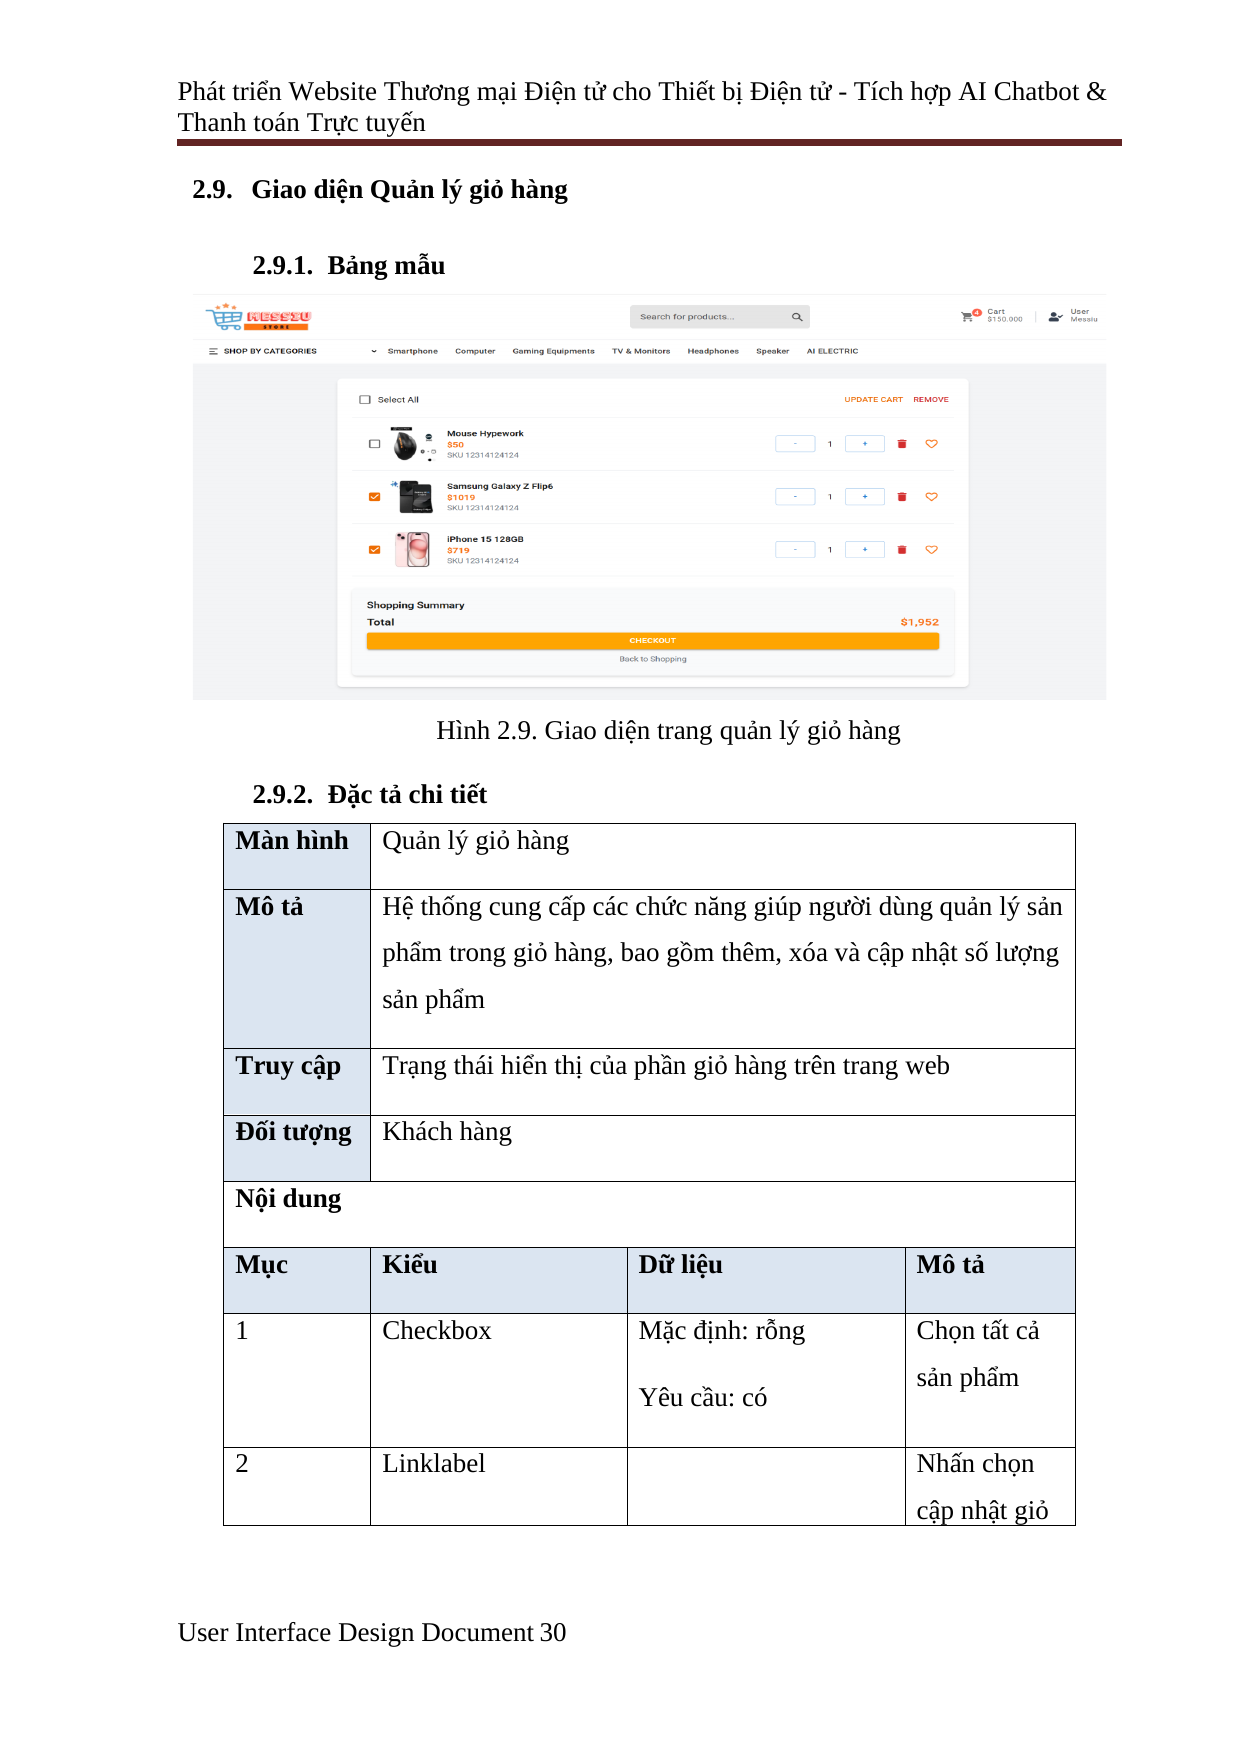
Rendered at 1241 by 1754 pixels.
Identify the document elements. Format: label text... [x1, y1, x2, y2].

subtitle Bảng mẫu [252, 249, 1122, 281]
text Hình 2.9. Giao diện trang quản lý giỏ hàng [215, 714, 1122, 745]
picture [192, 293, 1107, 700]
subtitle Đặc tả chi tiết [252, 779, 1122, 810]
subtitle Giao diện Quản lý giỏ hàng [192, 174, 1122, 205]
